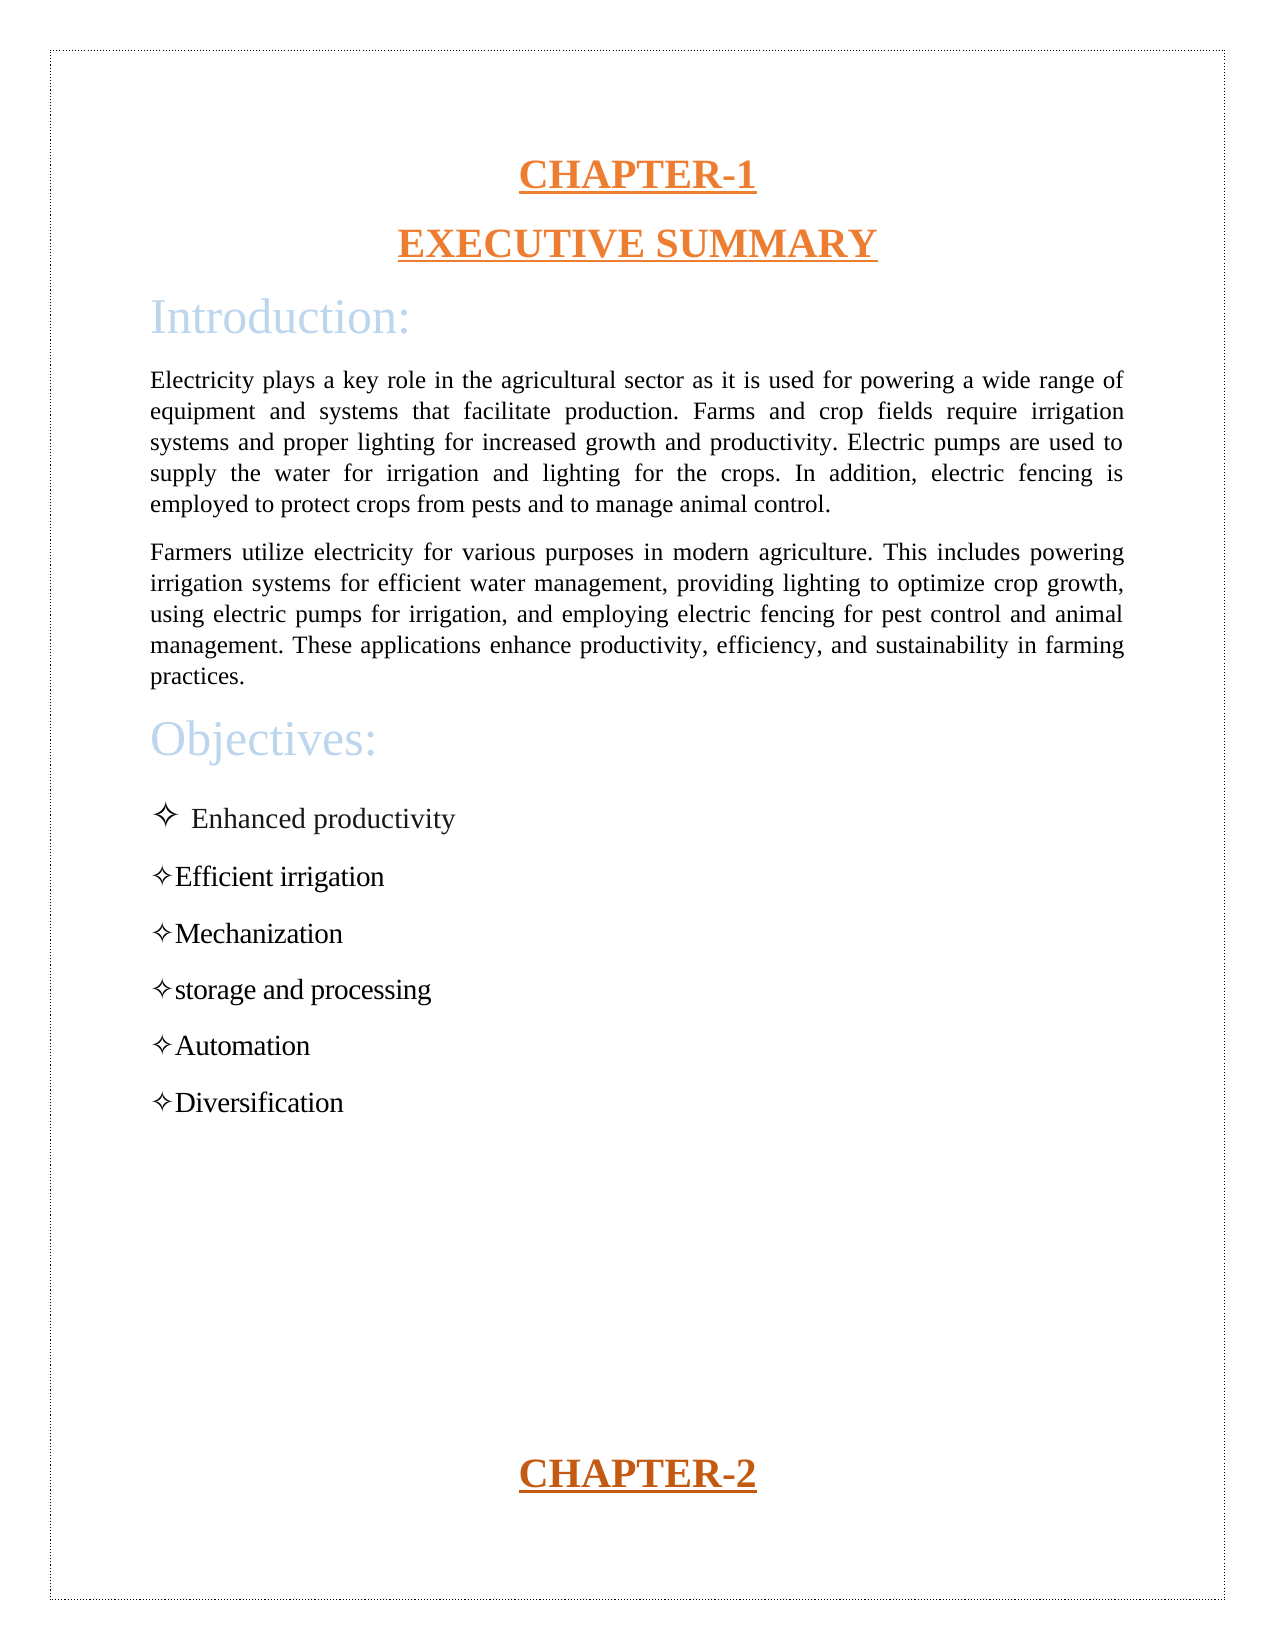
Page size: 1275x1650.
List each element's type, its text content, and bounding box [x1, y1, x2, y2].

text Farmers utilize electricity for various purposes in modern agriculture. This includes powering irrigation systems for efficient water management, providing lighting to optimize crop growth, using electric pumps for irrigation, and employing electric fencing for pest control and animal management. These applications enhance productivity, efficiency, and sustainability in farming practices. [150, 537, 1125, 690]
text Objectives: [150, 709, 1125, 767]
text ✧Diversification [150, 1081, 1125, 1121]
text ✧Efficient irrigation [150, 856, 1125, 895]
text Introduction: [150, 287, 1125, 344]
text ✧ Enhanced productivity [150, 788, 1125, 839]
text Electricity plays a key role in the agricultural sector as it is used for powering a wide range of equipment and systems that facilitate production. Farms and crop fields require irrigation systems and proper lighting for increased growth and productivity. Electric pumps are used to supply the water for irrigation and lighting for the crops. In addition, electric fencing is employed to protect crops from pests and to manage animal control. [150, 365, 1125, 518]
text CHAPTER-2 [150, 1449, 1125, 1497]
text ✧storage and processing [150, 968, 1125, 1008]
text CHAPTER-1 [150, 150, 1125, 198]
text EXECUTIVE SUMMARY [150, 218, 1125, 266]
text ✧Mechanization [150, 912, 1125, 952]
text ✧Automation [150, 1025, 1125, 1064]
